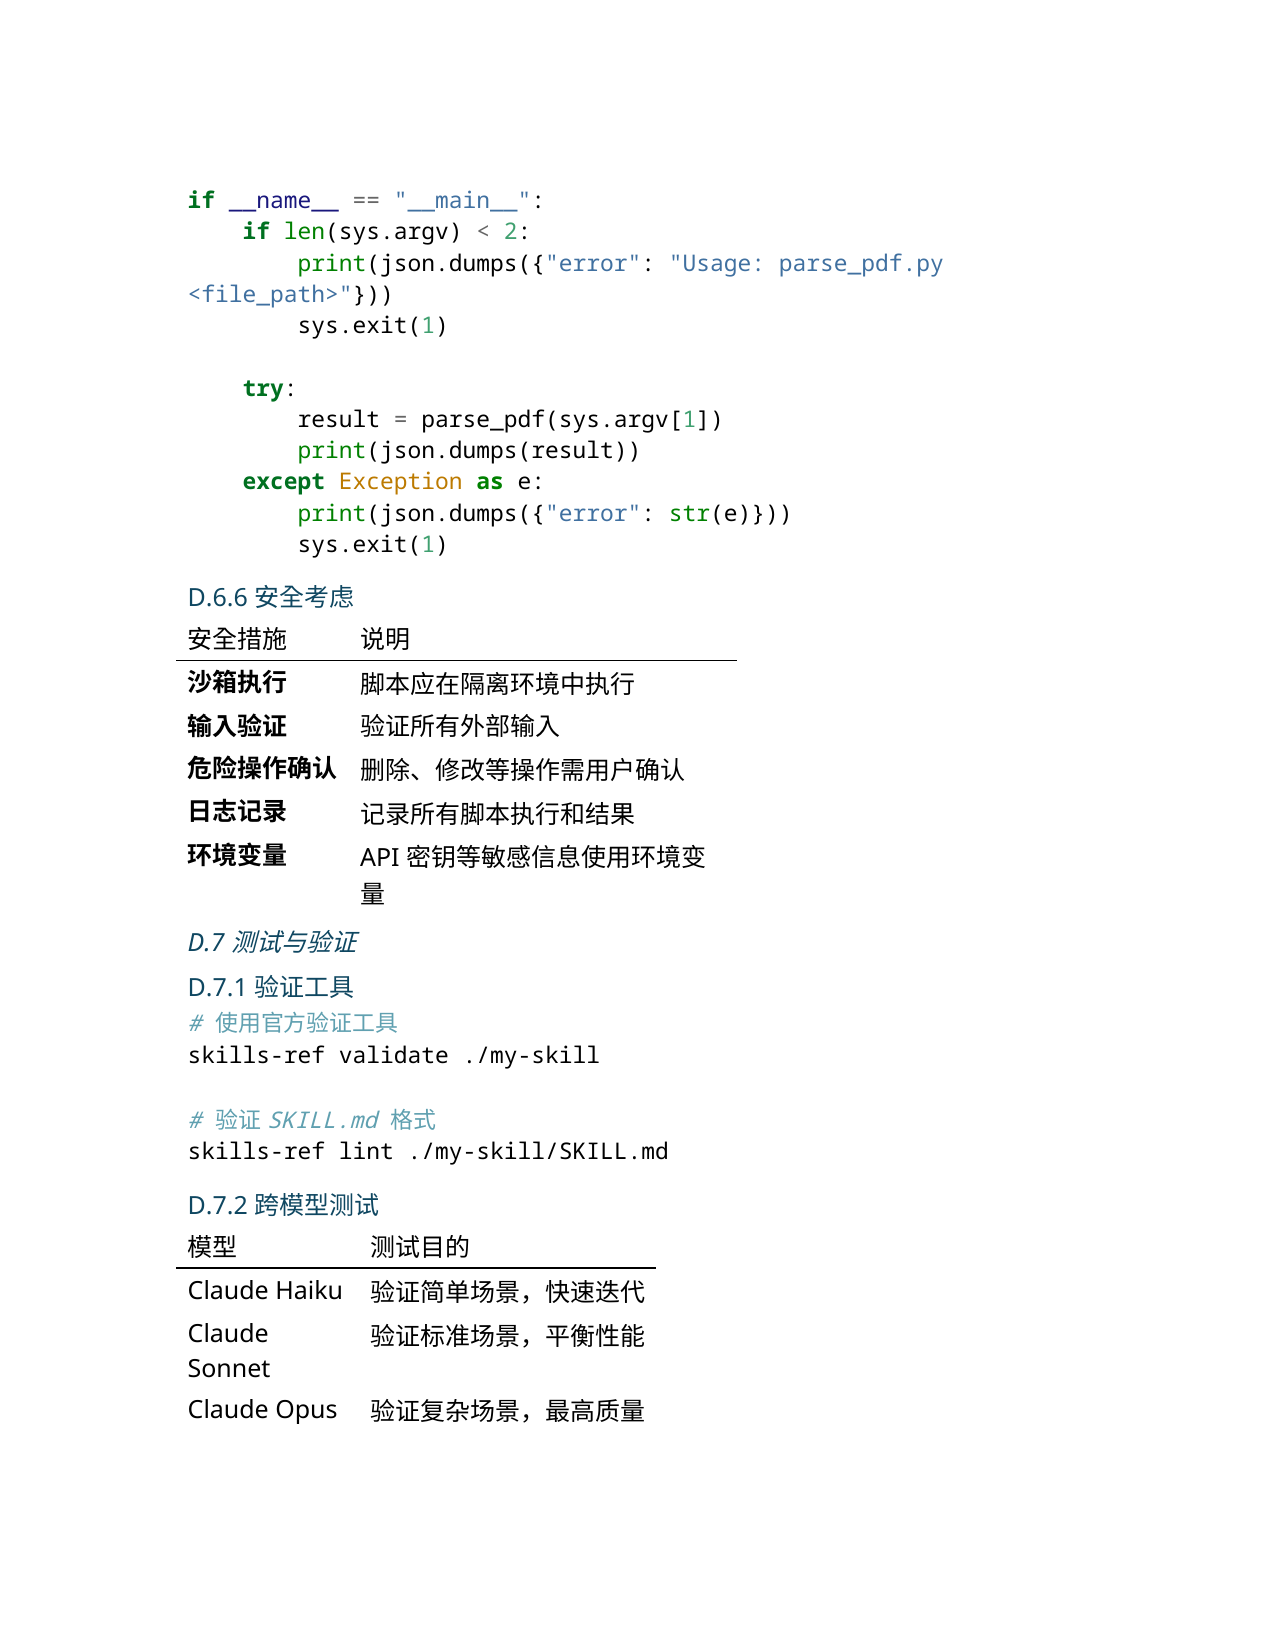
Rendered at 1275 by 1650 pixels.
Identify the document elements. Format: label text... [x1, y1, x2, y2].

table_cell 日志记录 [176, 790, 349, 834]
table_header 安全措施 [176, 618, 349, 660]
text # 使用官方验证工具 skills-ref validate ./my-skill # 验证 SKILL.md 格式 skills-ref lint ./my-skill/SKILL.md [187, 1007, 1087, 1166]
table_cell 输入验证 [176, 705, 349, 747]
table_cell 验证简单场景，快速迭代 [359, 1269, 656, 1312]
table_header 说明 [349, 618, 737, 660]
table_cell 环境变量 [176, 834, 349, 914]
table_cell 沙箱执行 [176, 661, 349, 705]
subtitle D.7 测试与验证 [187, 922, 1087, 959]
table_cell API 密钥等敏感信息使用环境变量 [349, 834, 737, 914]
subtitle D.7.1 验证工具 [187, 967, 1087, 1003]
subtitle D.7.2 跨模型测试 [187, 1187, 1087, 1221]
table_cell 验证标准场景，平衡性能 [359, 1313, 656, 1388]
table_cell 记录所有脚本执行和结果 [349, 790, 737, 834]
table_cell 危险操作确认 [176, 747, 349, 790]
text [187, 150, 1087, 559]
table_cell 验证所有外部输入 [349, 705, 737, 747]
table_cell 脚本应在隔离环境中执行 [349, 661, 737, 705]
subtitle D.6.6 安全考虑 [187, 580, 1087, 614]
table_header 模型 [176, 1226, 359, 1267]
table_cell 删除、修改等操作需用户确认 [349, 747, 737, 790]
table_header 测试目的 [359, 1226, 656, 1267]
table_cell Claude Haiku [176, 1269, 359, 1312]
table_cell 验证复杂场景，最高质量 [359, 1388, 656, 1432]
table_cell Claude Sonnet [176, 1313, 359, 1388]
table_cell Claude Opus [176, 1388, 359, 1432]
